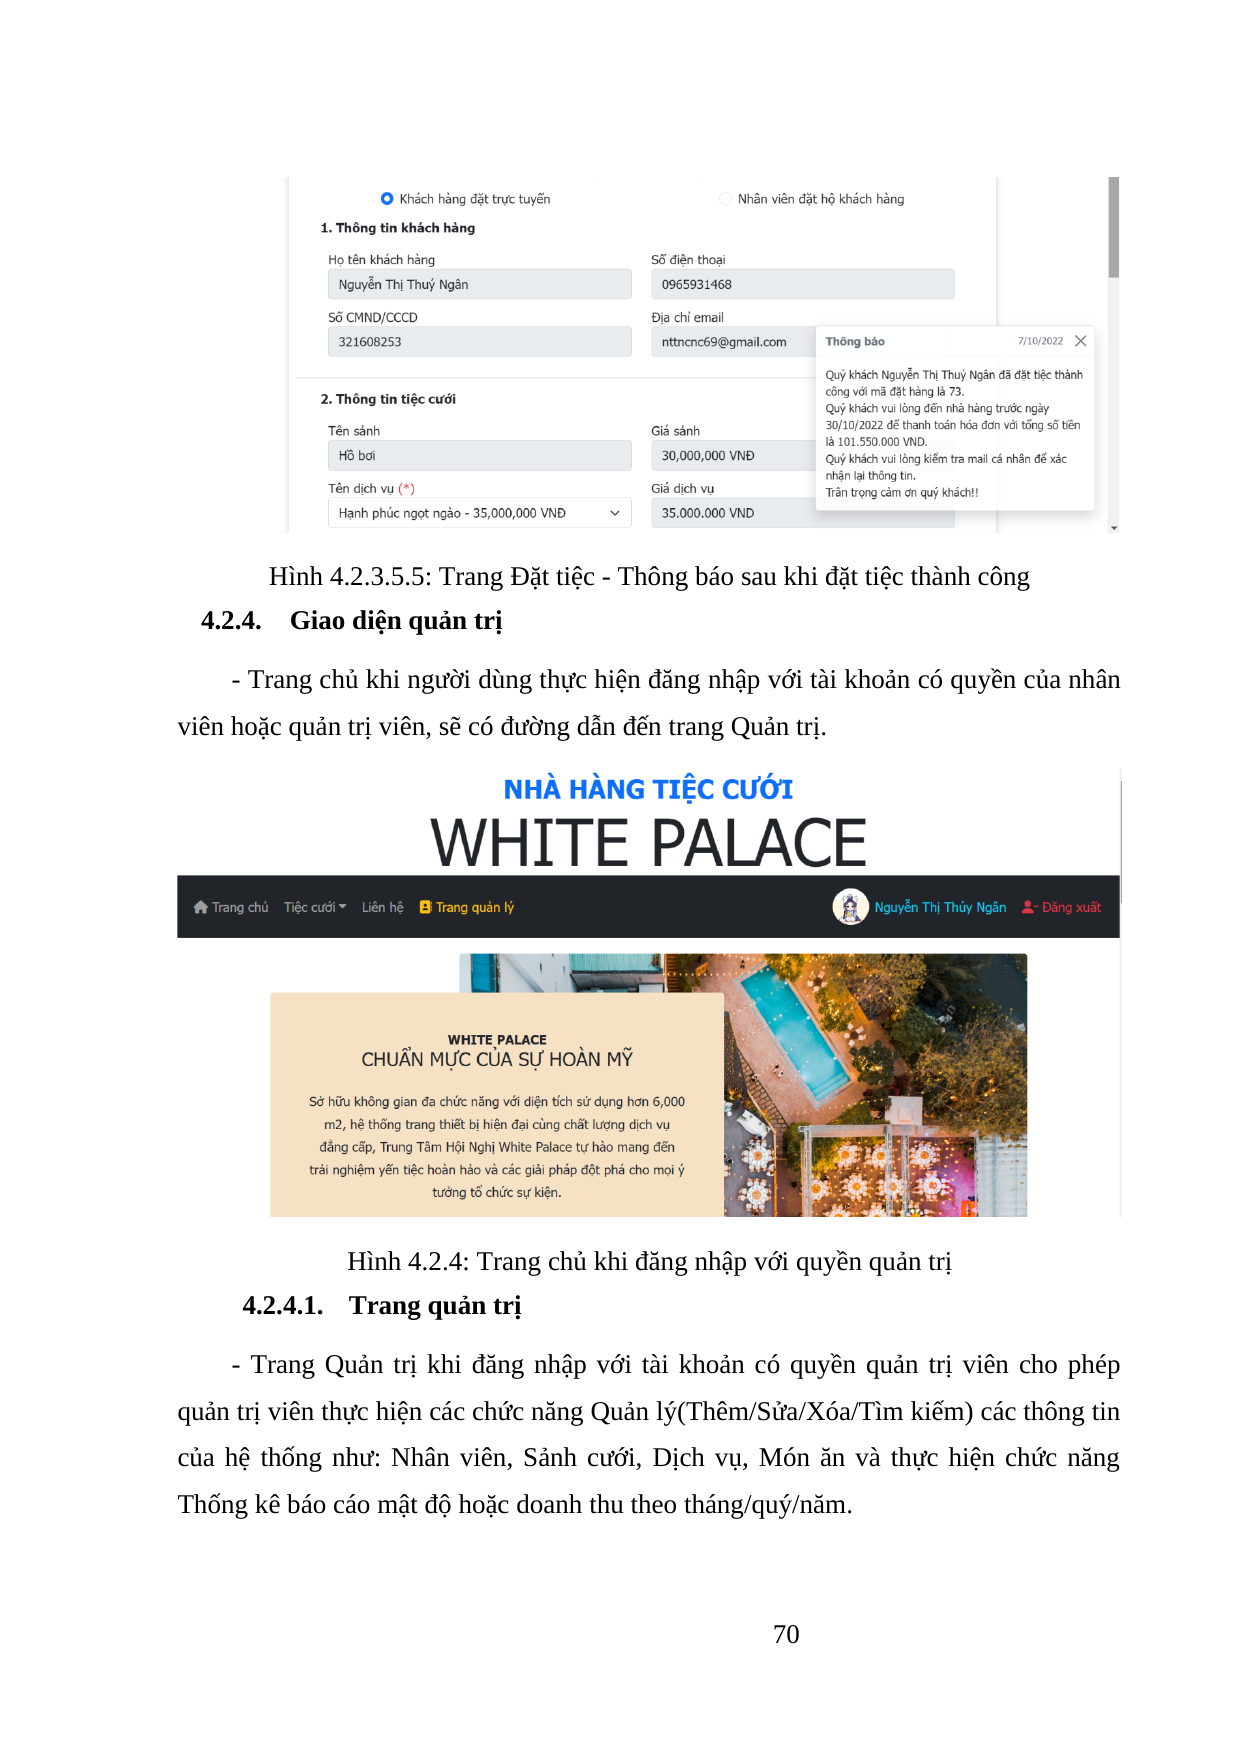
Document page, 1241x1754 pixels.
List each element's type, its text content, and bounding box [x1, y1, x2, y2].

picture [177, 177, 1120, 533]
subtitle Giao diện quản trị [201, 604, 1122, 635]
text Hình 4.2.4: Trang chủ khi đăng nhập với quyền quản trị [177, 1245, 1122, 1276]
subtitle Trang quản trị [242, 1289, 1122, 1320]
text Hình 4.2.3.5.5: Trang Đặt tiệc - Thông báo sau khi đặt tiệc thành công [177, 560, 1122, 591]
text - Trang chủ khi người dùng thực hiện đăng nhập với tài khoản có quyền của nhân viên hoặc quản trị viên, sẽ có đường dẫn đến trang Quản trị. [177, 663, 1122, 741]
picture [177, 768, 1122, 1217]
text - Trang Quản trị khi đăng nhập với tài khoản có quyền quản trị viên cho phép quản trị viên thực hiện các chức năng Quản lý(Thêm/Sửa/Xóa/Tìm kiếm) các thông tin của hệ thống như: Nhân viên, Sảnh cưới, Dịch vụ, Món ăn và thực hiện chức năng Thống kê báo cáo mật độ hoặc doanh thu theo tháng/quý/năm. [177, 1348, 1122, 1519]
